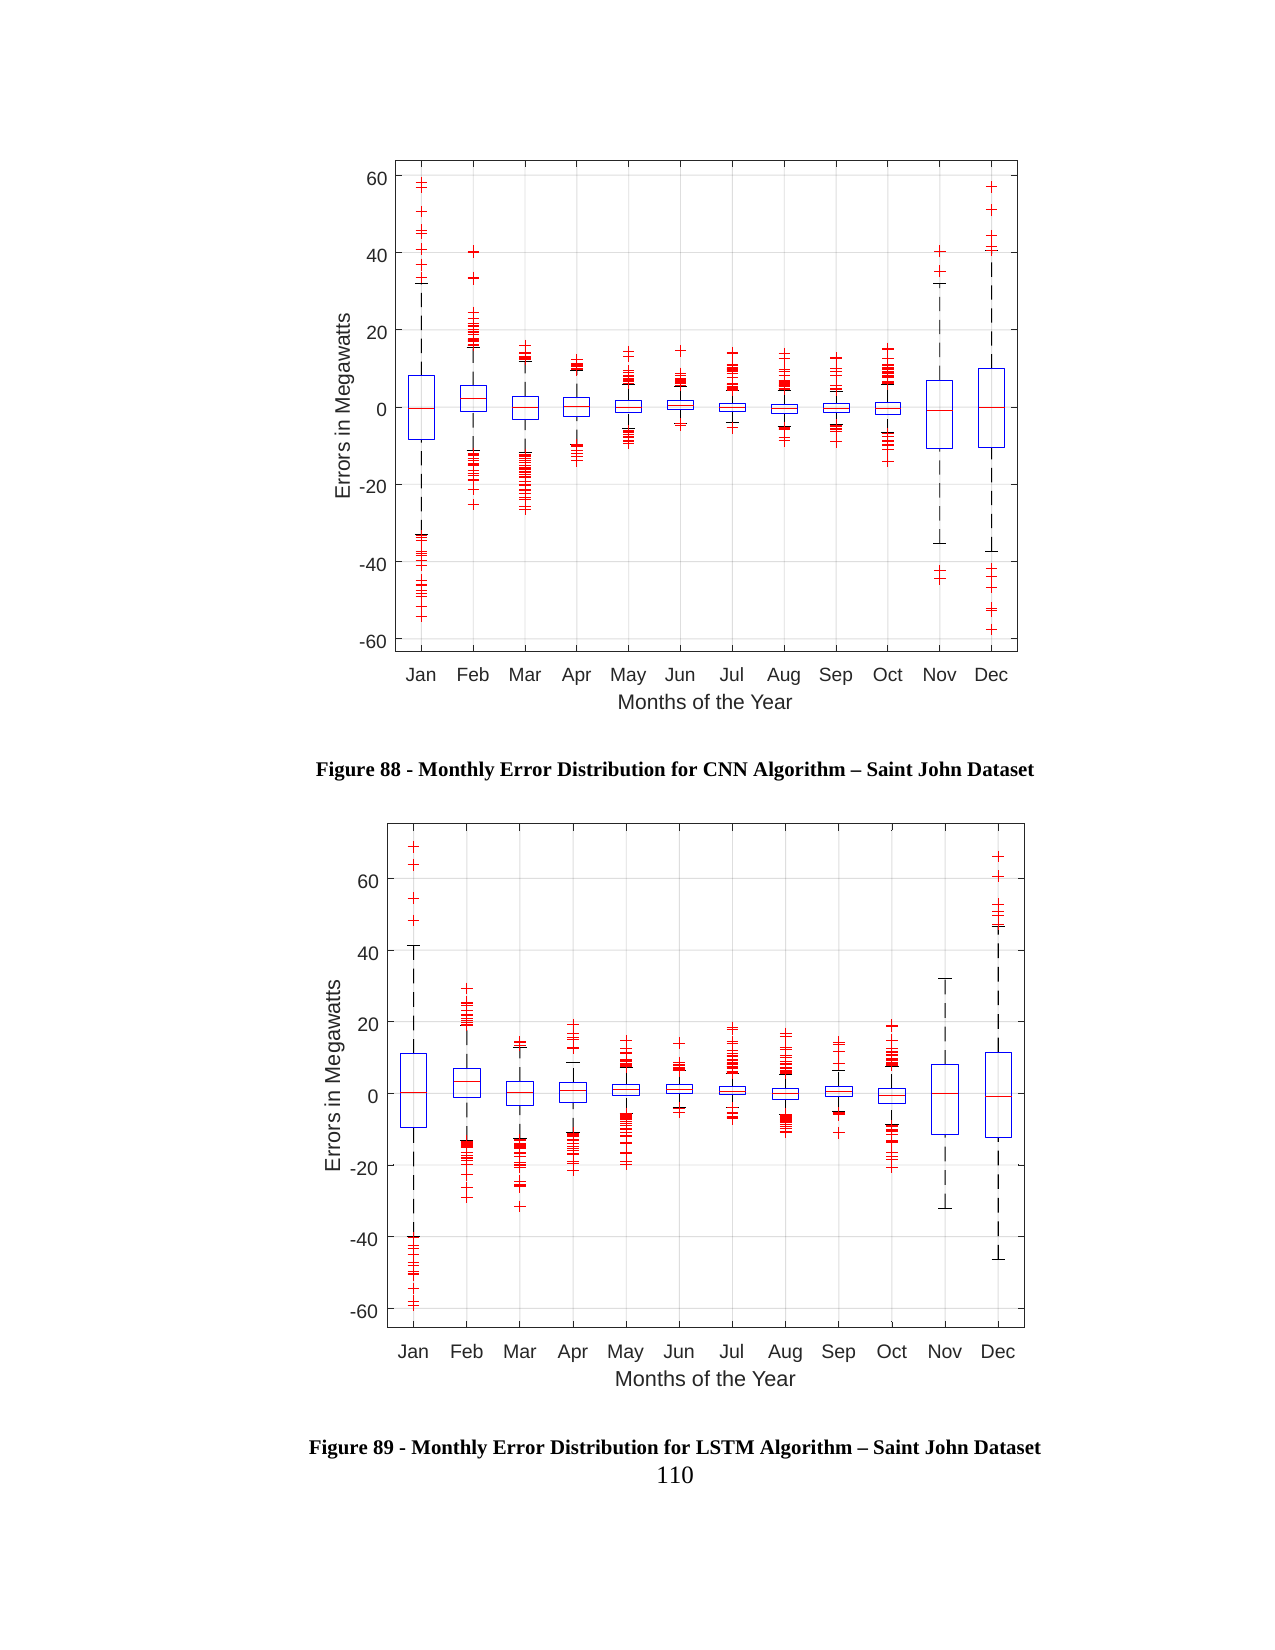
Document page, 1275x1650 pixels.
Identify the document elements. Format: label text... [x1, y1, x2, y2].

text Figure 89 - Monthly Error Distribution for LSTM Algorithm – Saint John Dataset [225, 1435, 1125, 1459]
text Figure 88 - Monthly Error Distribution for CNN Algorithm – Saint John Dataset [225, 757, 1125, 781]
